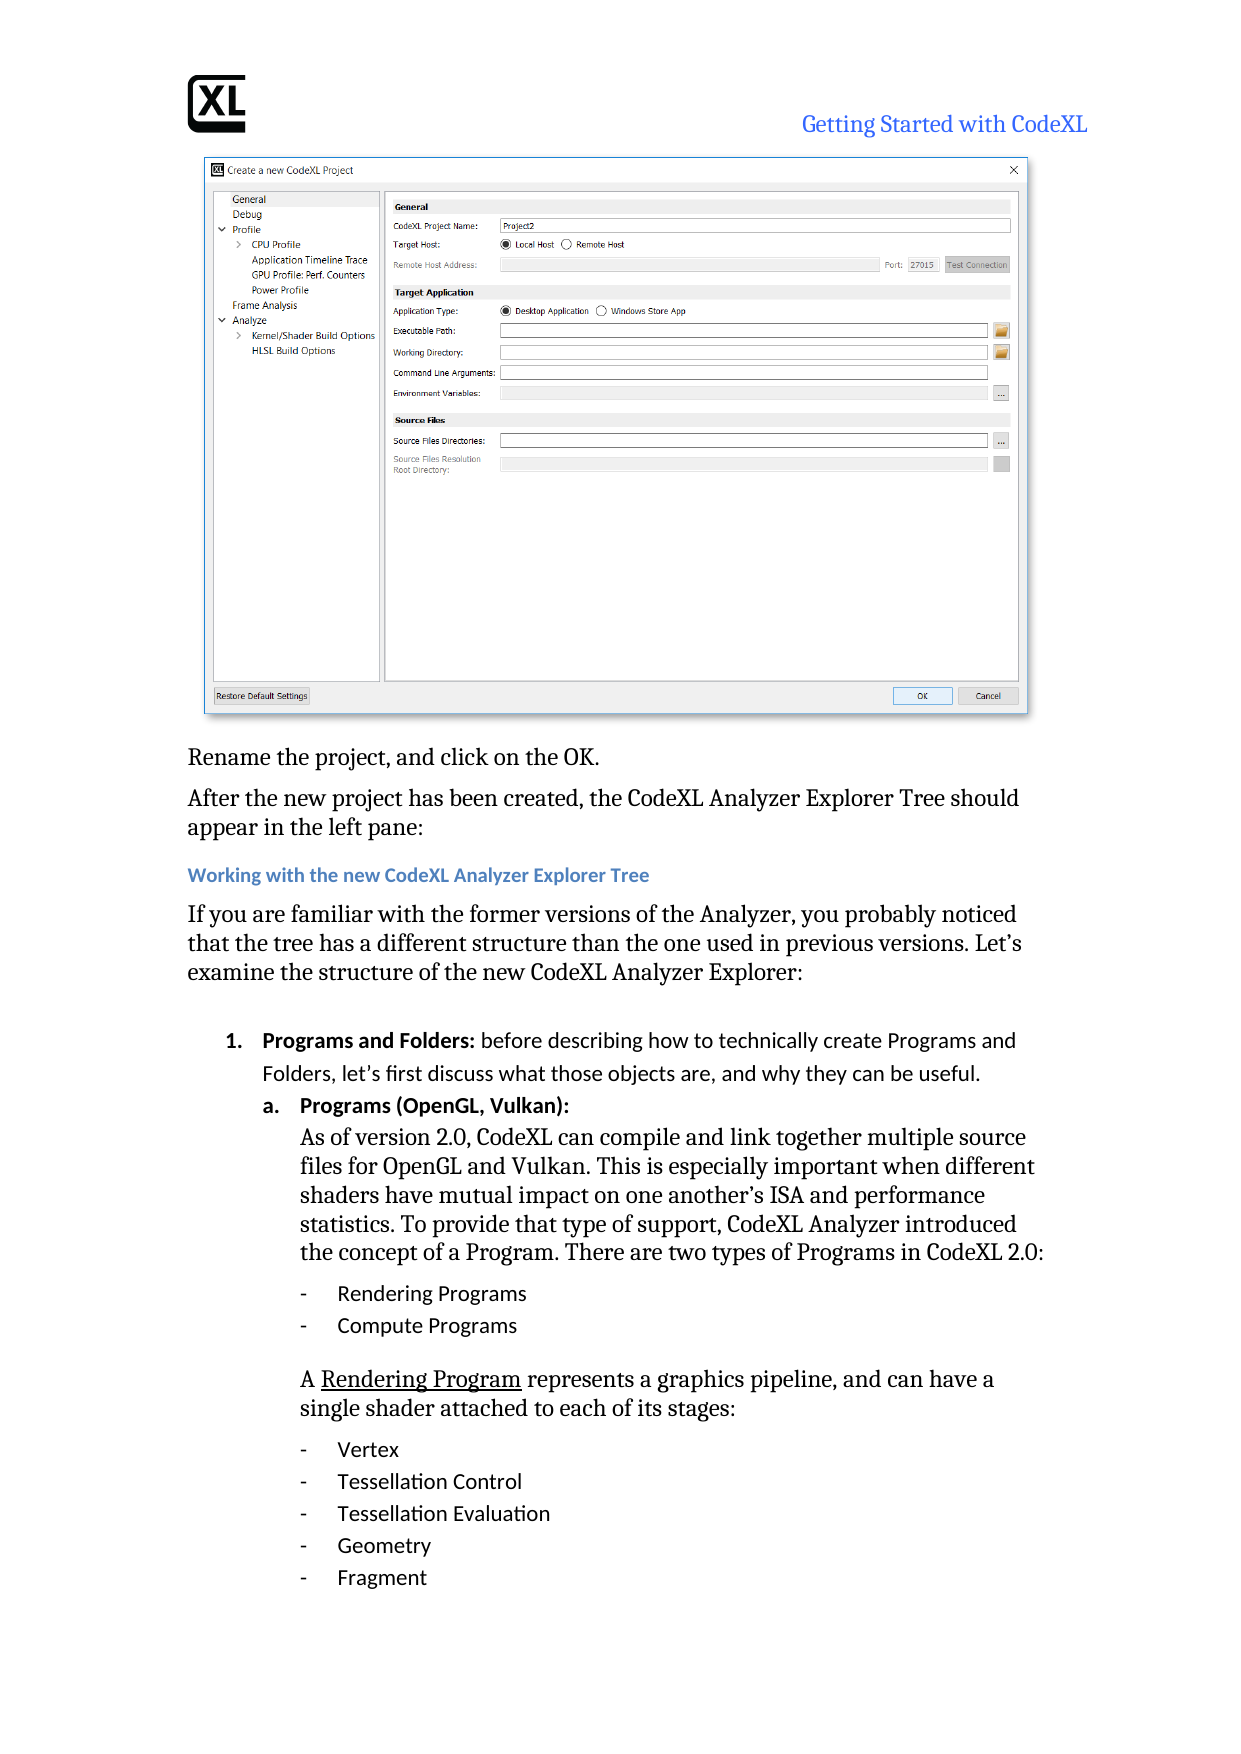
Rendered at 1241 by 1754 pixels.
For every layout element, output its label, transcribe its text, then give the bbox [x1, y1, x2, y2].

list Rendering Programs [300, 1279, 1053, 1307]
picture [187, 75, 246, 133]
subtitle Working with the new CodeXL Analyzer Explorer Tree [187, 862, 1053, 887]
text If you are familiar with the former versions of the Analyzer, you probably noticed that the tree has a different structure than the one used in previous versions. Let’s examine the structure of the new CodeXL Analyzer Explorer: [187, 900, 1053, 986]
text A Rendering Program represents a graphics pipeline, and can have a single shader attached to each of its stages: [300, 1365, 1053, 1422]
text As of version 2.0, CodeXL can compile and link together multiple source files for OpenGL and Vulkan. This is especially important when different shaders have mutual impact on one another’s ISA and performance statistics. To provide that type of support, CodeXL Analyzer introduced the concept of a Program. There are two types of Programs in CodeXL 2.0: [300, 1123, 1053, 1267]
list Vertex [300, 1435, 1053, 1463]
list Tessellation Evaluation [300, 1499, 1053, 1527]
list Geometry [300, 1531, 1053, 1559]
list Compute Programs [300, 1312, 1053, 1340]
text After the new project has been created, the CodeXL Analyzer Explorer Tree should appear in the left pane: [187, 784, 1053, 841]
list Fragment [300, 1563, 1053, 1591]
list Programs (OpenGL, Vulkan): [262, 1091, 1053, 1119]
list Programs and Folders: before describing how to technically create Programs and Folders, let’s first discuss what those objects are, and why they can be useful. [225, 1027, 1053, 1087]
text Rename the project, and click on the OK. [187, 742, 1053, 771]
picture [204, 157, 1028, 714]
list Tessellation Control [300, 1467, 1053, 1495]
